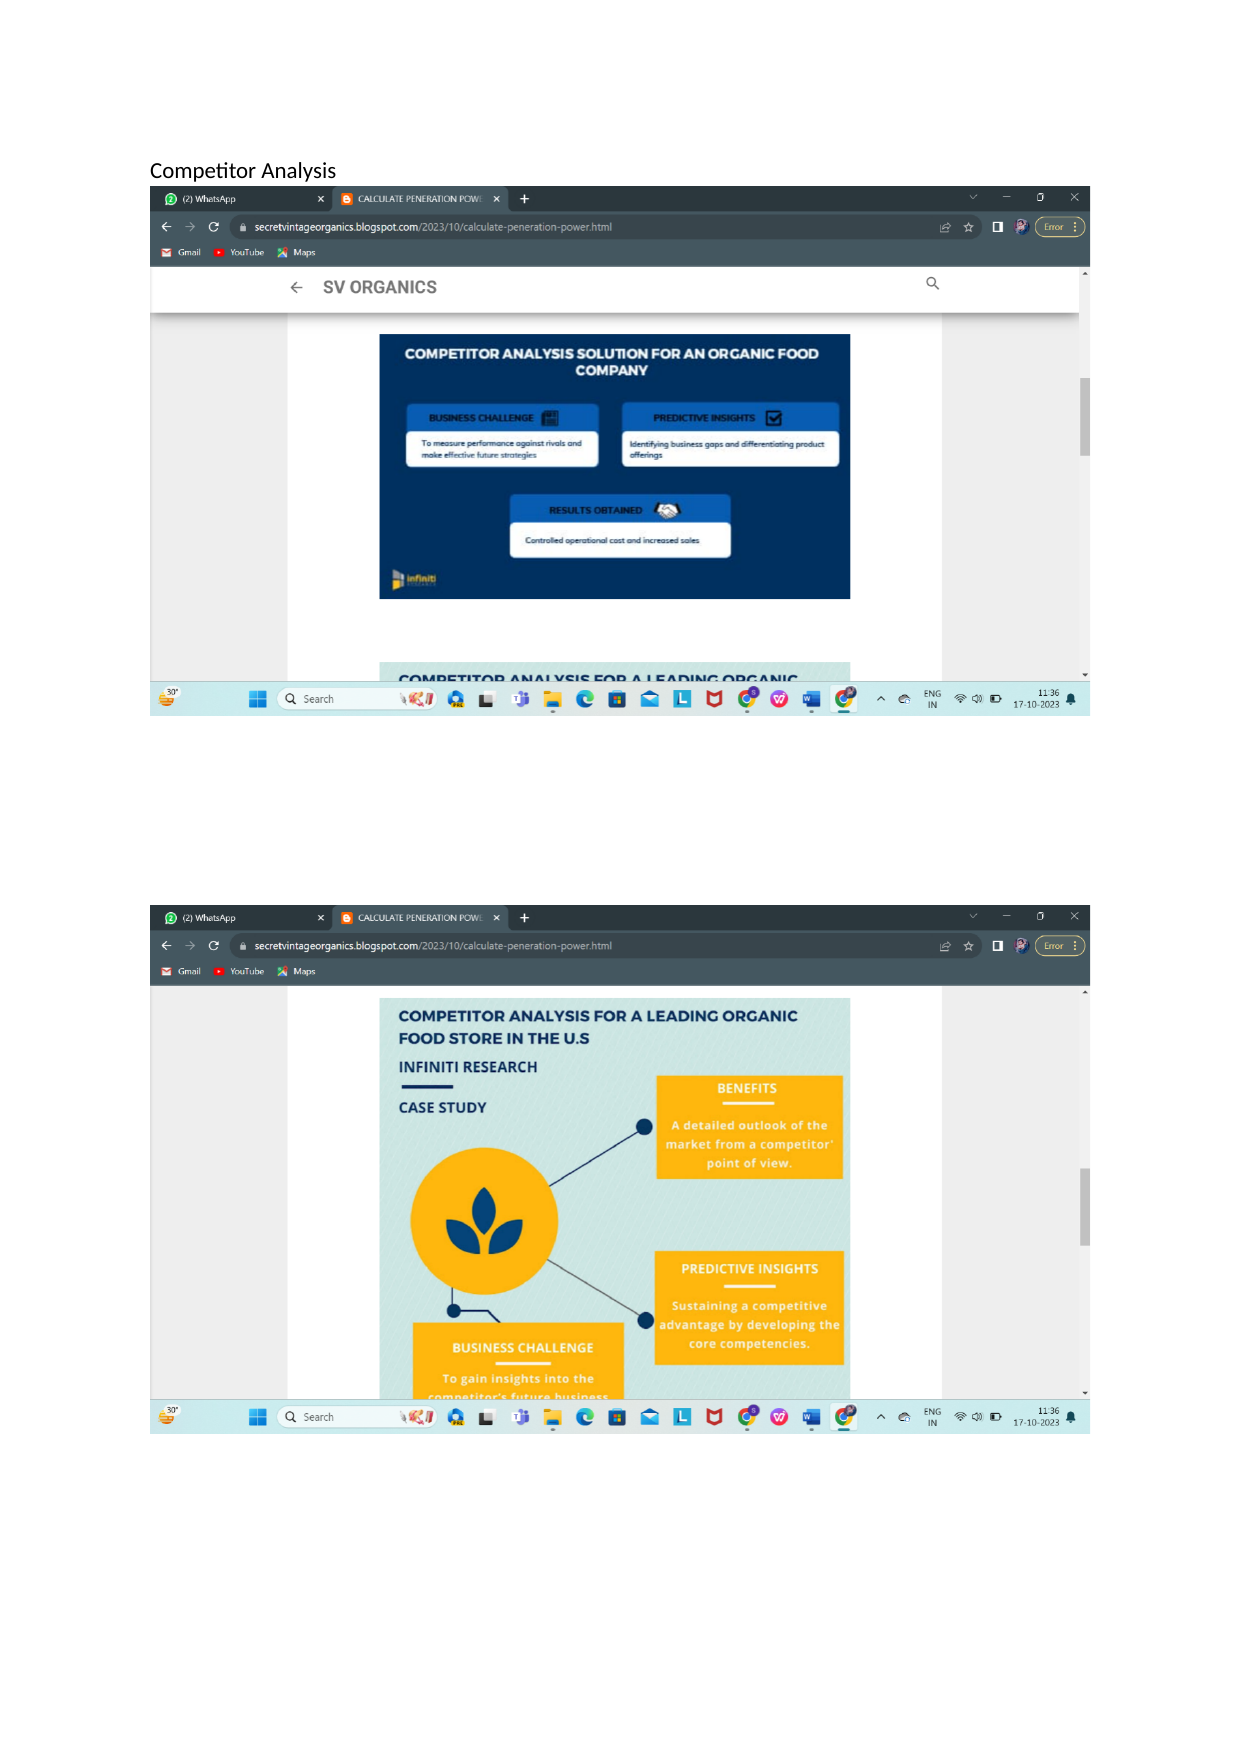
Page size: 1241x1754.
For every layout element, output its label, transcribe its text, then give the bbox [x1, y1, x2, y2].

picture [150, 186, 1091, 716]
text Competitor Analysis [150, 156, 1090, 186]
picture [150, 905, 1091, 1434]
